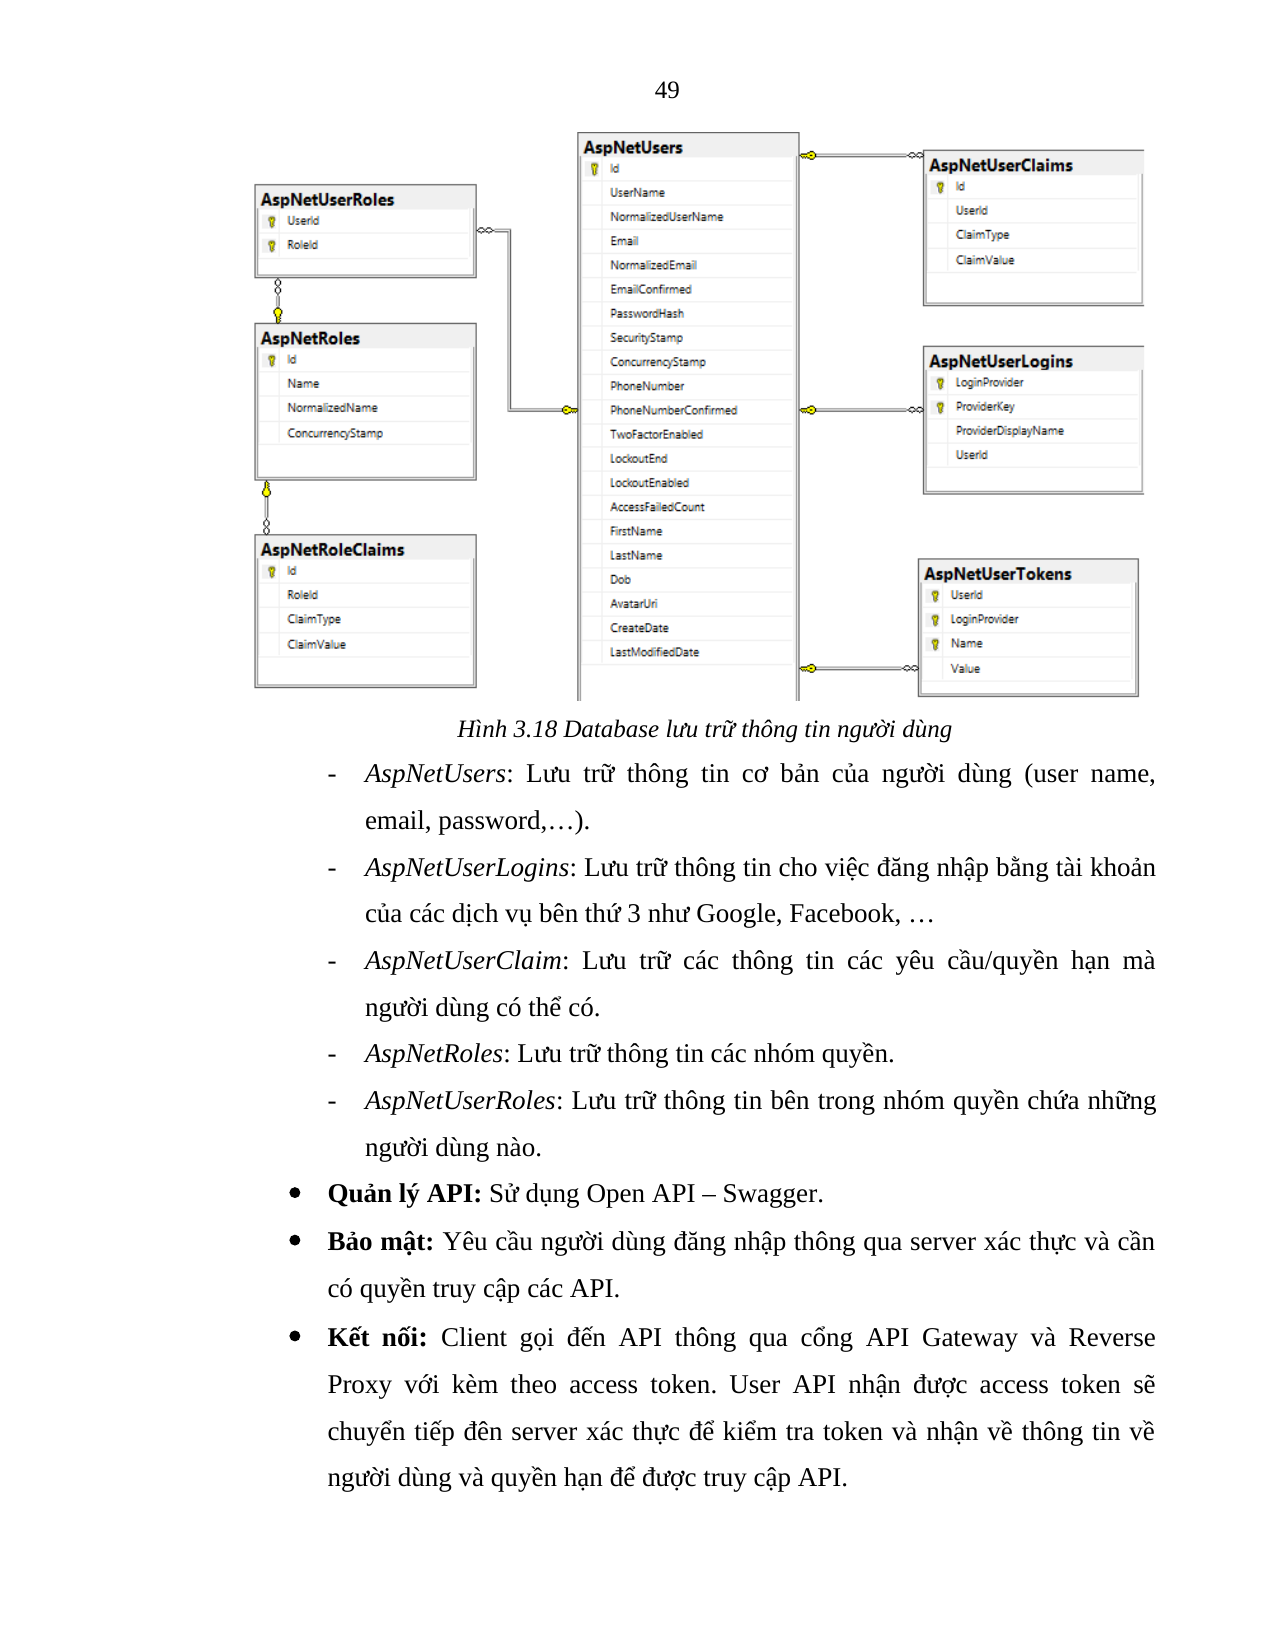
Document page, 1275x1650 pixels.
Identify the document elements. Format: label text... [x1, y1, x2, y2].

list AspNetUserClaim: Lưu trữ các thông tin các yêu cầu/quyền hạn mà người dùng có thể có. [327, 944, 1157, 1022]
list AspNetRoles: Lưu trữ thông tin các nhóm quyền. [327, 1038, 1157, 1069]
list Kết nối: Client gọi đến API thông qua cổng API Gateway và Reverse Proxy với kèm theo access token. User API nhận được access token sẽ chuyển tiếp đên server xác thực để kiểm tra token và nhận về thông tin về người dùng và quyền hạn để được truy cập API. [290, 1319, 1157, 1493]
text Hình 3.18 Database lưu trữ thông tin người dùng [215, 714, 1157, 743]
list AspNetUserLogins: Lưu trữ thông tin cho việc đăng nhập bằng tài khoản của các dịch vụ bên thứ 3 như Google, Facebook, … [327, 851, 1157, 929]
list AspNetUserRoles: Lưu trữ thông tin bên trong nhóm quyền chứa những người dùng nào. [327, 1084, 1157, 1162]
list Bảo mật: Yêu cầu người dùng đăng nhập thông qua server xác thực và cần có quyền truy cập các API. [290, 1225, 1157, 1303]
list AspNetUsers: Lưu trữ thông tin cơ bản của người dùng (user name, email, password,…). [327, 758, 1157, 835]
picture [252, 132, 1148, 701]
list Quản lý API: Sử dụng Open API – Swagger. [290, 1178, 1157, 1209]
